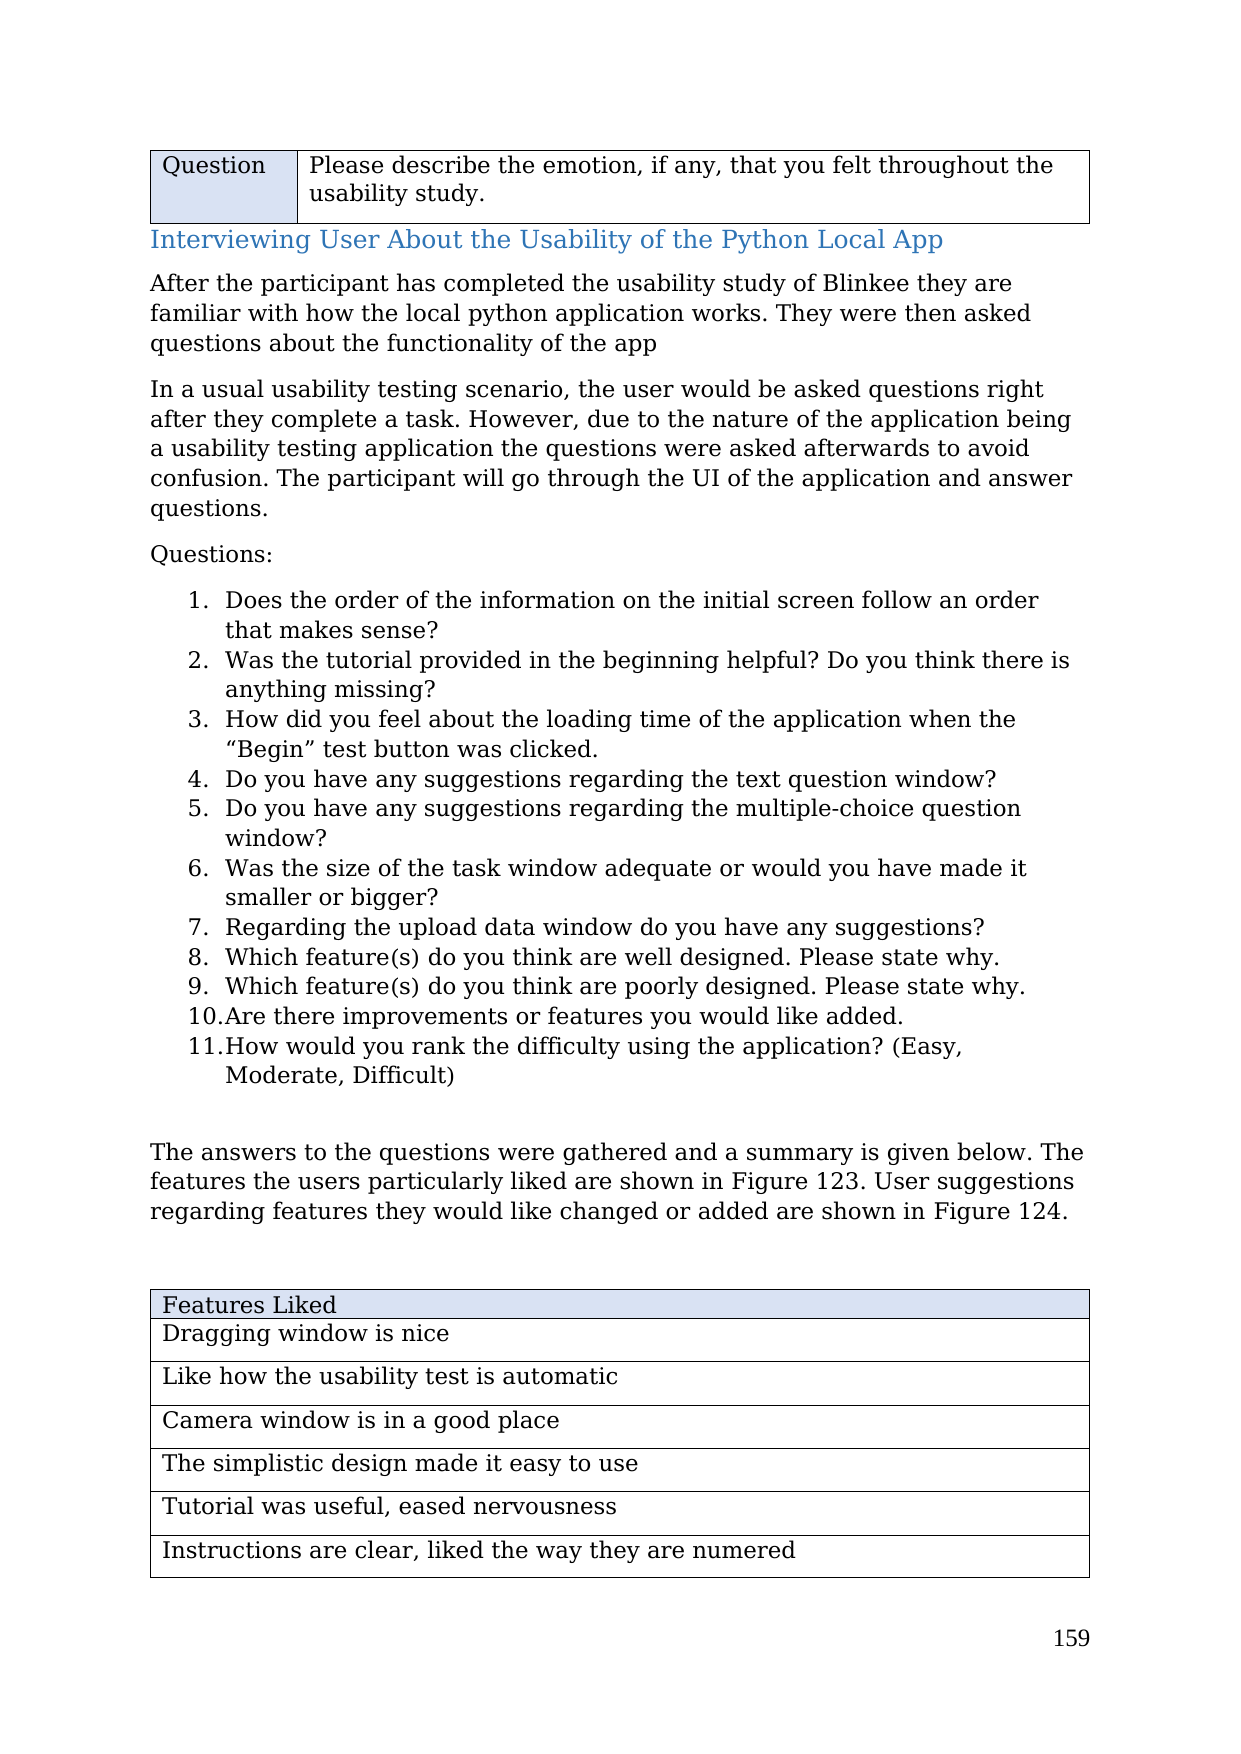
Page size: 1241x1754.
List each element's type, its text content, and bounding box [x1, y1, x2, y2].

list Are there improvements or features you would like added. [187, 1002, 1090, 1029]
text The answers to the questions were gathered and a summary is given below. The features the users particularly liked are shown in Figure 123. User suggestions regarding features they would like changed or added are shown in Figure 124. [150, 1137, 1090, 1224]
list Do you have any suggestions regarding the multiple-choice question window? [187, 794, 1090, 851]
subtitle Interviewing User About the Usability of the Python Local App [150, 224, 1090, 254]
table_cell The simplistic design made it easy to use [151, 1449, 1089, 1491]
table_cell Tutorial was useful, eased nervousness [151, 1492, 1089, 1535]
table_cell Like how the usability test is automatic [151, 1362, 1089, 1405]
table_cell Dragging window is nice [151, 1319, 1089, 1361]
list Was the tutorial provided in the beginning helpful? Do you think there is anything missing? [187, 646, 1090, 703]
list How did you feel about the loading time of the application when the “Begin” test button was clicked. [187, 705, 1090, 762]
table_cell Please describe the emotion, if any, that you felt throughout the usability study. [298, 151, 1089, 223]
text In a usual usability testing scenario, the user would be asked questions right after they complete a task. However, due to the nature of the application being a usability testing application the questions were asked afterwards to avoid confusion. The participant will go through the UI of the application and answer questions. [150, 375, 1090, 521]
list Does the order of the information on the initial screen follow an order that makes sense? [187, 586, 1090, 643]
text After the participant has completed the usability study of Blinkee they are familiar with how the local python application works. They were then asked questions about the functionality of the app [150, 269, 1090, 356]
list How would you rank the difficulty using the application? (Easy, Moderate, Difficult) [187, 1031, 1090, 1089]
table_cell Instructions are clear, liked the way they are numered [151, 1536, 1089, 1577]
list Do you have any suggestions regarding the text question window? [187, 764, 1090, 792]
text Questions: [150, 540, 1090, 567]
list Regarding the upload data window do you have any suggestions? [187, 913, 1090, 940]
table_cell Camera window is in a good place [151, 1406, 1089, 1447]
table_cell Question [151, 151, 297, 223]
table_header Features Liked [151, 1290, 1089, 1318]
list Which feature(s) do you think are well designed. Please state why. [187, 942, 1090, 970]
list Which feature(s) do you think are poorly designed. Please state why. [187, 972, 1090, 999]
list Was the size of the task window adequate or would you have made it smaller or bigger? [187, 853, 1090, 911]
